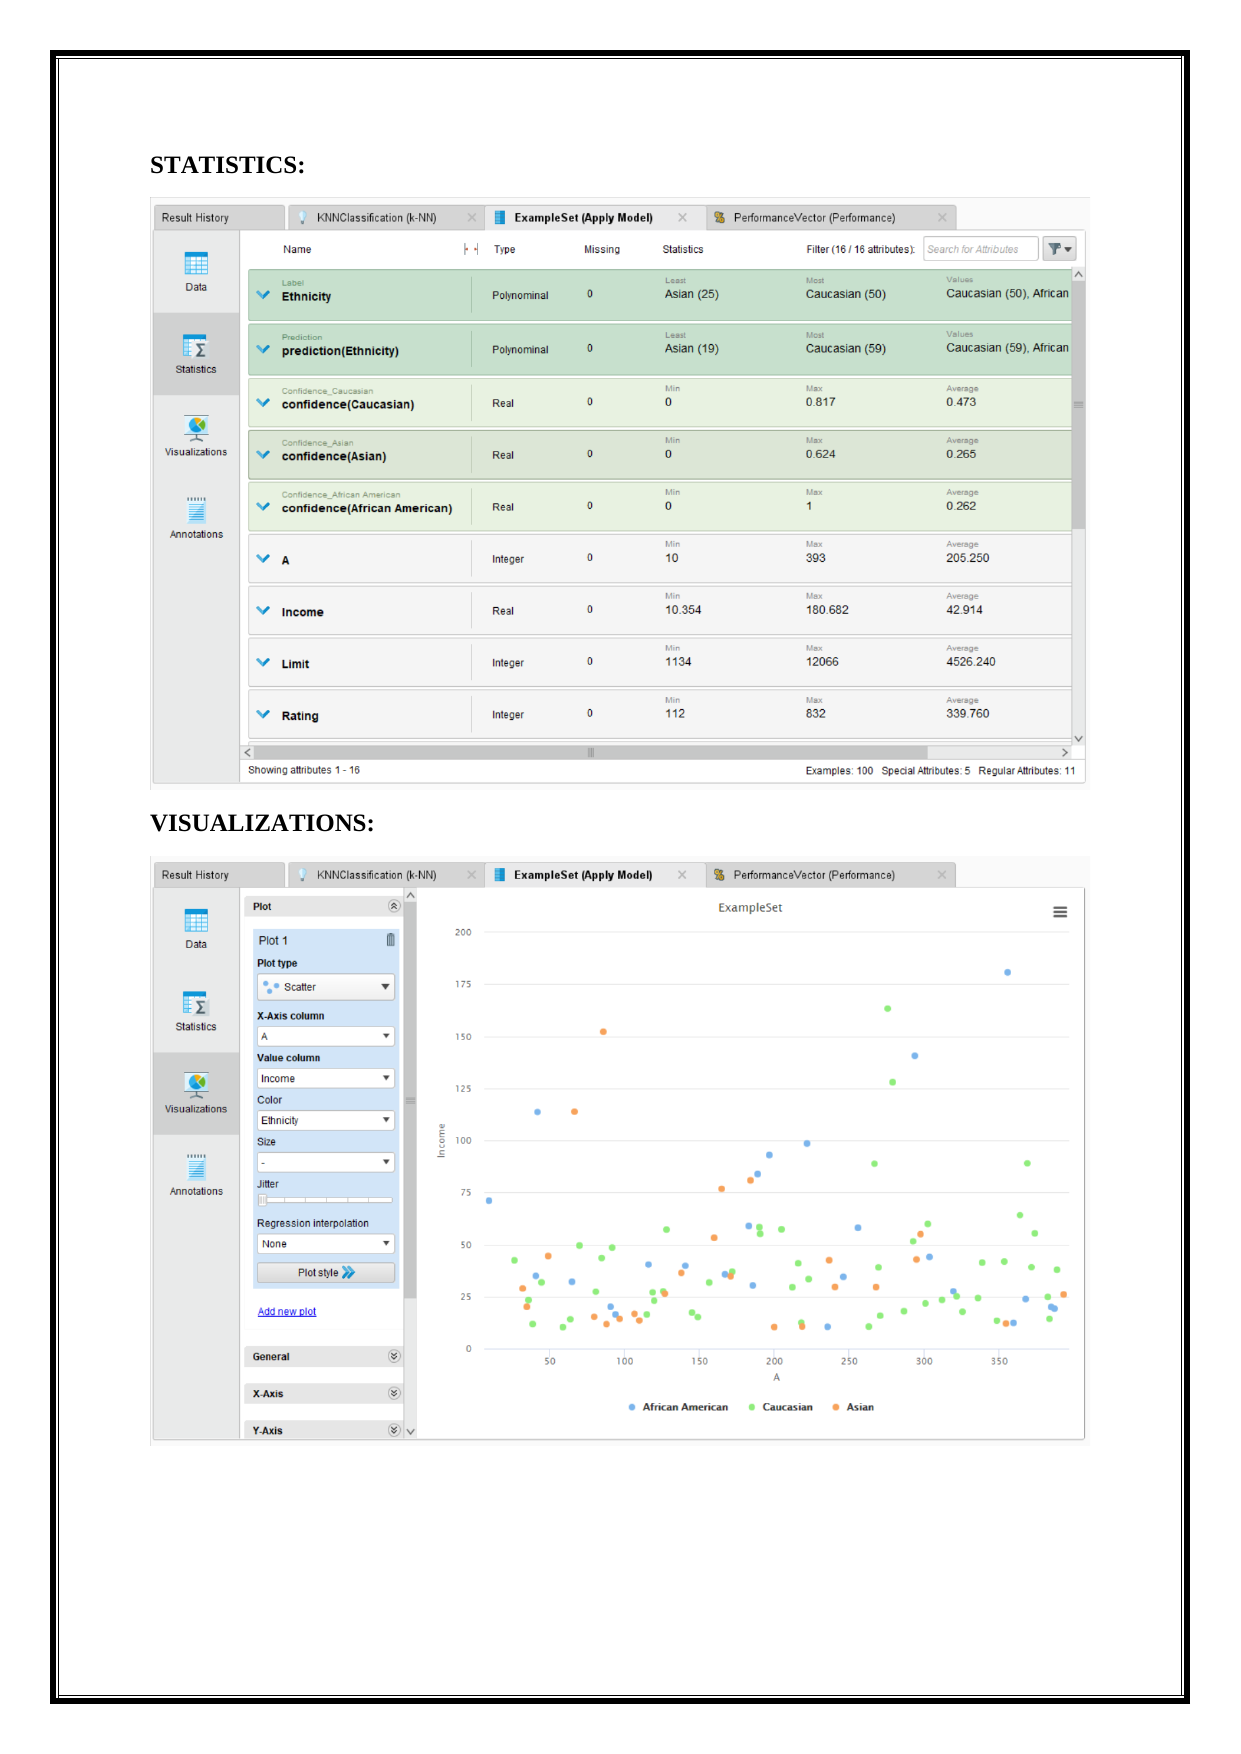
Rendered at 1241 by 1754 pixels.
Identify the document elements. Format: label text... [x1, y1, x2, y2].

picture [150, 856, 1091, 1446]
text VISUALIZATIONS: [150, 808, 1090, 837]
text STATISTICS: [150, 150, 1090, 179]
picture [150, 197, 1091, 790]
